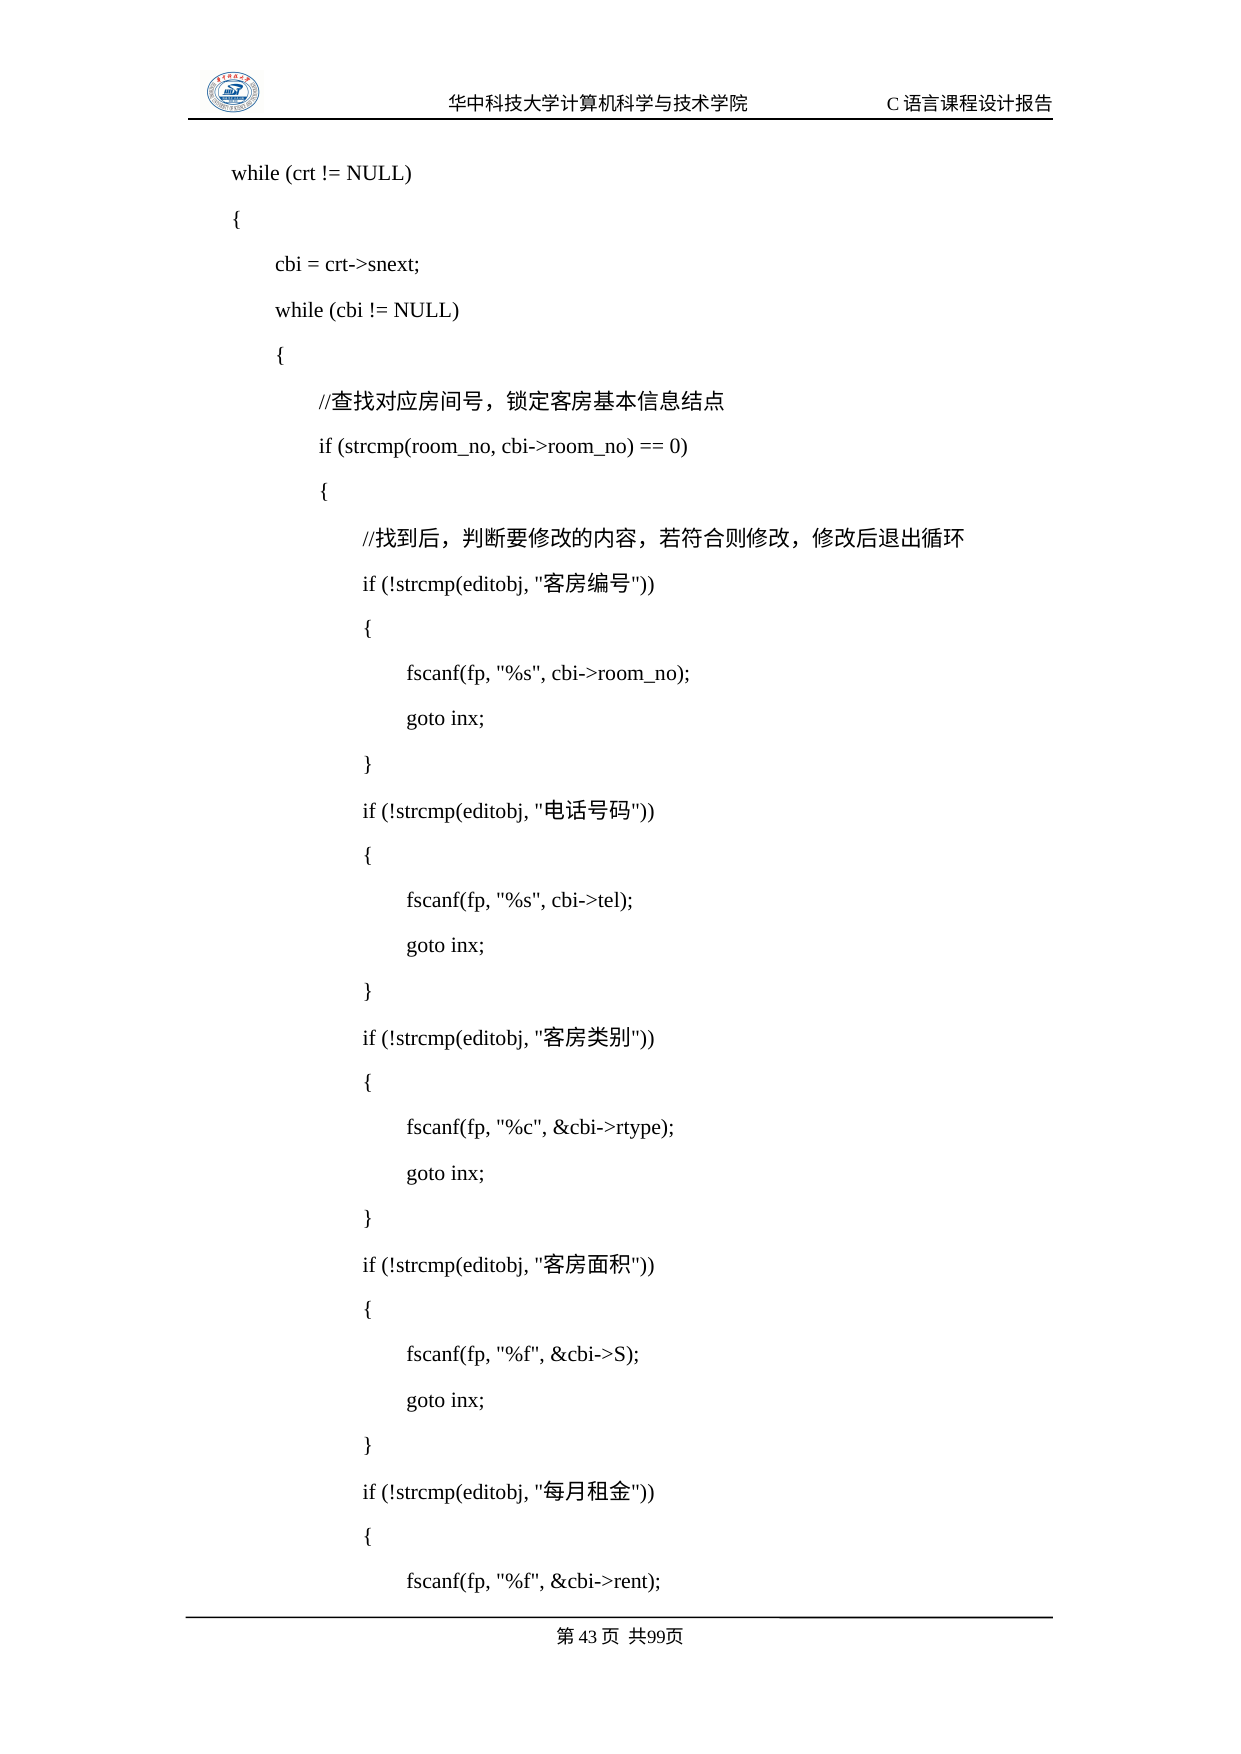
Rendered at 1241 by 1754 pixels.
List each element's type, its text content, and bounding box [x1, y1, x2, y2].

text { [187, 1286, 1053, 1331]
text if (!strcmp(editobj, "客房编号")) [187, 559, 1053, 604]
text if (!strcmp(editobj, "每月租金")) [187, 1467, 1053, 1513]
text } [187, 968, 1053, 1013]
text { [187, 604, 1053, 650]
text fscanf(fp, "%s", cbi->tel); [187, 877, 1053, 922]
text while (cbi != NULL) [187, 287, 1053, 332]
text } [187, 1422, 1053, 1467]
text fscanf(fp, "%f", &cbi->S); [187, 1331, 1053, 1377]
text if (!strcmp(editobj, "客房面积")) [187, 1240, 1053, 1286]
text { [187, 832, 1053, 877]
text { [187, 1059, 1053, 1104]
text if (!strcmp(editobj, "电话号码")) [187, 786, 1053, 832]
text if (strcmp(room_no, cbi->room_no) == 0) [187, 423, 1053, 468]
text goto inx; [187, 1377, 1053, 1422]
picture [200, 70, 264, 113]
text goto inx; [187, 695, 1053, 741]
text //查找对应房间号，锁定客房基本信息结点 [187, 377, 1053, 423]
text fscanf(fp, "%c", &cbi->rtype); [187, 1104, 1053, 1149]
text if (!strcmp(editobj, "客房类别")) [187, 1013, 1053, 1059]
text //找到后，判断要修改的内容，若符合则修改，修改后退出循环 [187, 514, 1053, 559]
text { [187, 468, 1053, 514]
text fscanf(fp, "%f", &cbi->rent); [187, 1558, 1053, 1604]
text goto inx; [187, 922, 1053, 968]
text while (crt != NULL) [187, 150, 1053, 196]
text { [187, 332, 1053, 377]
text { [187, 1513, 1053, 1558]
text { [187, 196, 1053, 241]
text goto inx; [187, 1149, 1053, 1195]
text fscanf(fp, "%s", cbi->room_no); [187, 650, 1053, 695]
text cbi = crt->snext; [187, 241, 1053, 287]
text } [187, 741, 1053, 786]
text } [187, 1195, 1053, 1240]
